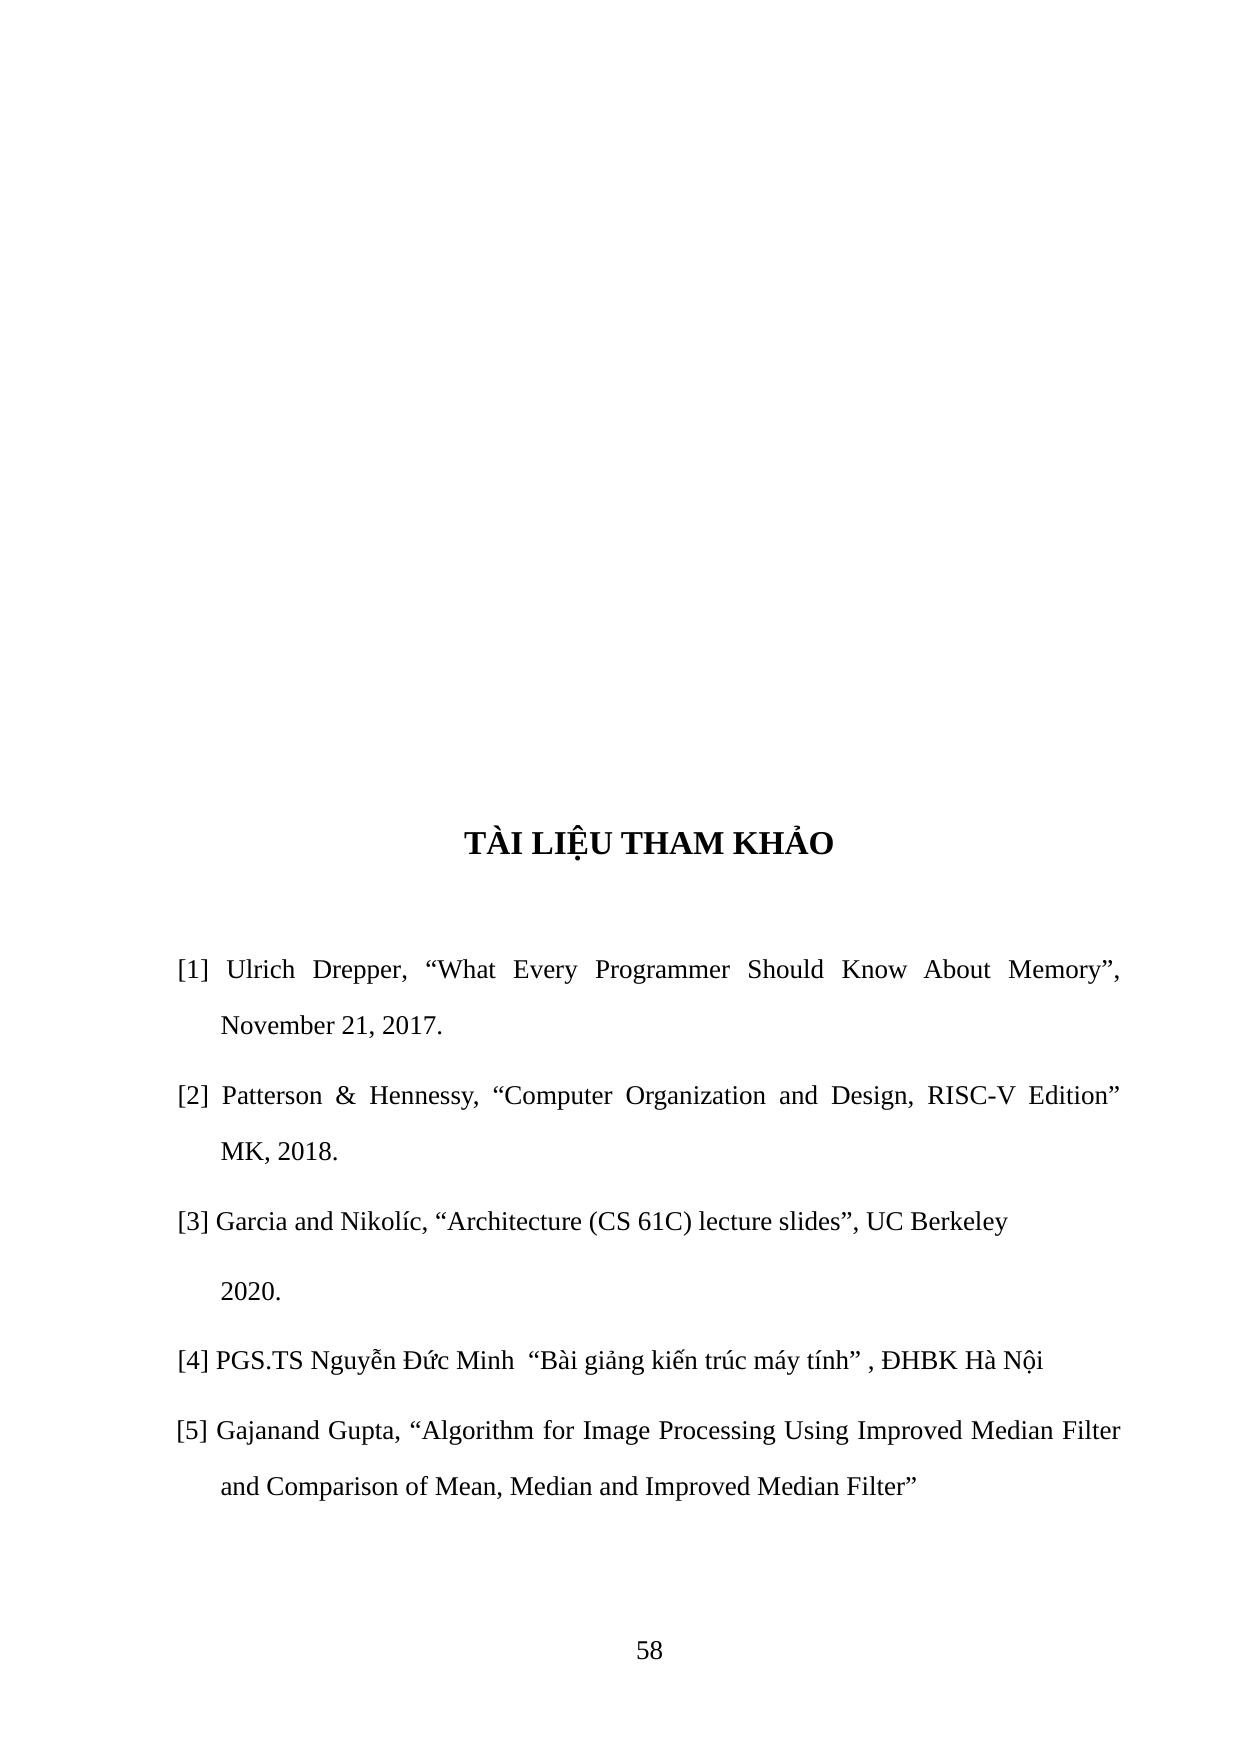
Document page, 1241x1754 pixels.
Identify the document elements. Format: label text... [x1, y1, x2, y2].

text [1] Ulrich Drepper, “What Every Programmer Should Know About Memory”, November 21, 2017. [177, 950, 1121, 1044]
text 2020. [220, 1272, 1121, 1309]
text [5] Gajanand Gupta, “Algorithm for Image Processing Using Improved Median Filter and Comparison of Mean, Median and Improved Median Filter” [176, 1411, 1121, 1505]
text [2] Patterson & Hennessy, “Computer Organization and Design, RISC-V Edition” MK, 2018. [177, 1076, 1121, 1170]
subtitle TÀI LIỆU THAM KHẢO [177, 805, 1121, 880]
text [4] PGS.TS Nguyễn Đức Minh “Bài giảng kiến trúc máy tính” , ĐHBK Hà Nội [177, 1341, 1121, 1379]
text [3] Garcia and Nikolíc, “Architecture (CS 61C) lecture slides”, UC Berkeley [177, 1202, 1121, 1239]
